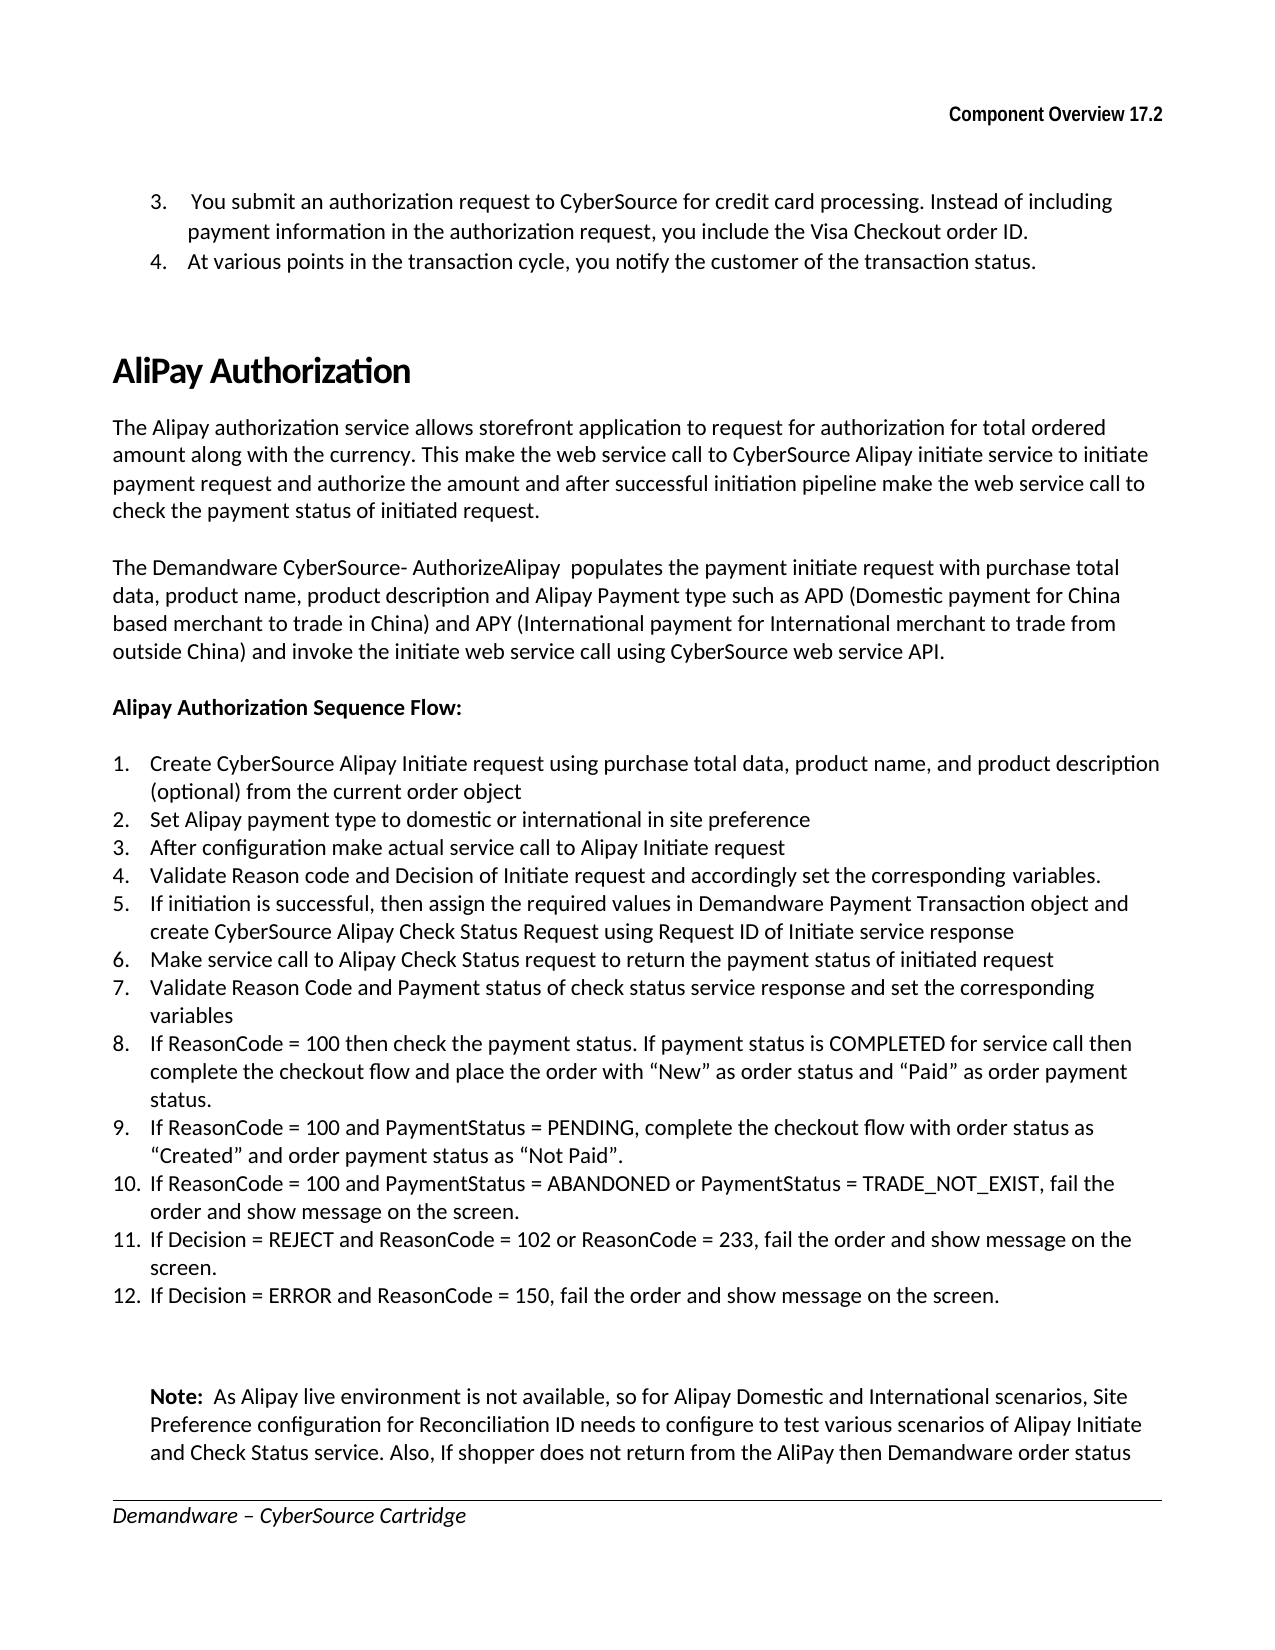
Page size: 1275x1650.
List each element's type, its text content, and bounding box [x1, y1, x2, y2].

list If Decision = ERROR and ReasonCode = 150, fail the order and show message on the screen. [112, 1281, 1162, 1309]
list The Alipay authorization service allows storefront application to request for authorization for total ordered amount along with the currency. This make the web service call to CyberSource Alipay initiate service to initiate payment request and authorize the amount and after successful initiation pipeline make the web service call to check the payment status of initiated request. [112, 413, 1162, 525]
list Set Alipay payment type to domestic or international in site preference [112, 805, 1162, 833]
list Create CyberSource Alipay Initiate request using purchase total data, product name, and product description (optional) from the current order object [112, 749, 1162, 805]
list 3. You submit an authorization request to CyberSource for credit card processing. Instead of including payment information in the authorization request, you include the Visa Checkout order ID. [150, 187, 1162, 245]
list If ReasonCode = 100 then check the payment status. If payment status is COMPLETED for service call then complete the checkout flow and place the order with “New” as order status and “Paid” as order payment status. [112, 1029, 1162, 1113]
list The Demandware CyberSource- AuthorizeAlipay populates the payment initiate request with purchase total data, product name, product description and Alipay Payment type such as APD (Domestic payment for China based merchant to trade in China) and APY (International payment for International merchant to trade from outside China) and invoke the initiate web service call using CyberSource web service API. [112, 553, 1162, 665]
subtitle AliPay Authorization [112, 347, 1162, 393]
list If ReasonCode = 100 and PaymentStatus = PENDING, complete the checkout flow with order status as “Created” and order payment status as “Not Paid”. [112, 1113, 1162, 1169]
list Alipay Authorization Sequence Flow: [112, 693, 1162, 721]
list If ReasonCode = 100 and PaymentStatus = ABANDONED or PaymentStatus = TRADE_NOT_EXIST, fail the order and show message on the screen. [112, 1169, 1162, 1225]
list Make service call to Alipay Check Status request to return the payment status of initiated request [112, 945, 1162, 973]
list Validate Reason code and Decision of Initiate request and accordingly set the corresponding variables. [112, 861, 1162, 889]
list If Decision = REJECT and ReasonCode = 102 or ReasonCode = 233, fail the order and show message on the screen. [112, 1225, 1162, 1281]
list If initiation is successful, then assign the required values in Demandware Payment Transaction object and create CyberSource Alipay Check Status Request using Request ID of Initiate service response [112, 889, 1162, 945]
list After configuration make actual service call to Alipay Initiate request [112, 833, 1162, 861]
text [150, 1382, 1162, 1466]
list Validate Reason Code and Payment status of check status service response and set the corresponding variables [112, 973, 1162, 1029]
list 4. At various points in the transaction cycle, you notify the customer of the transaction status. [150, 247, 1162, 276]
